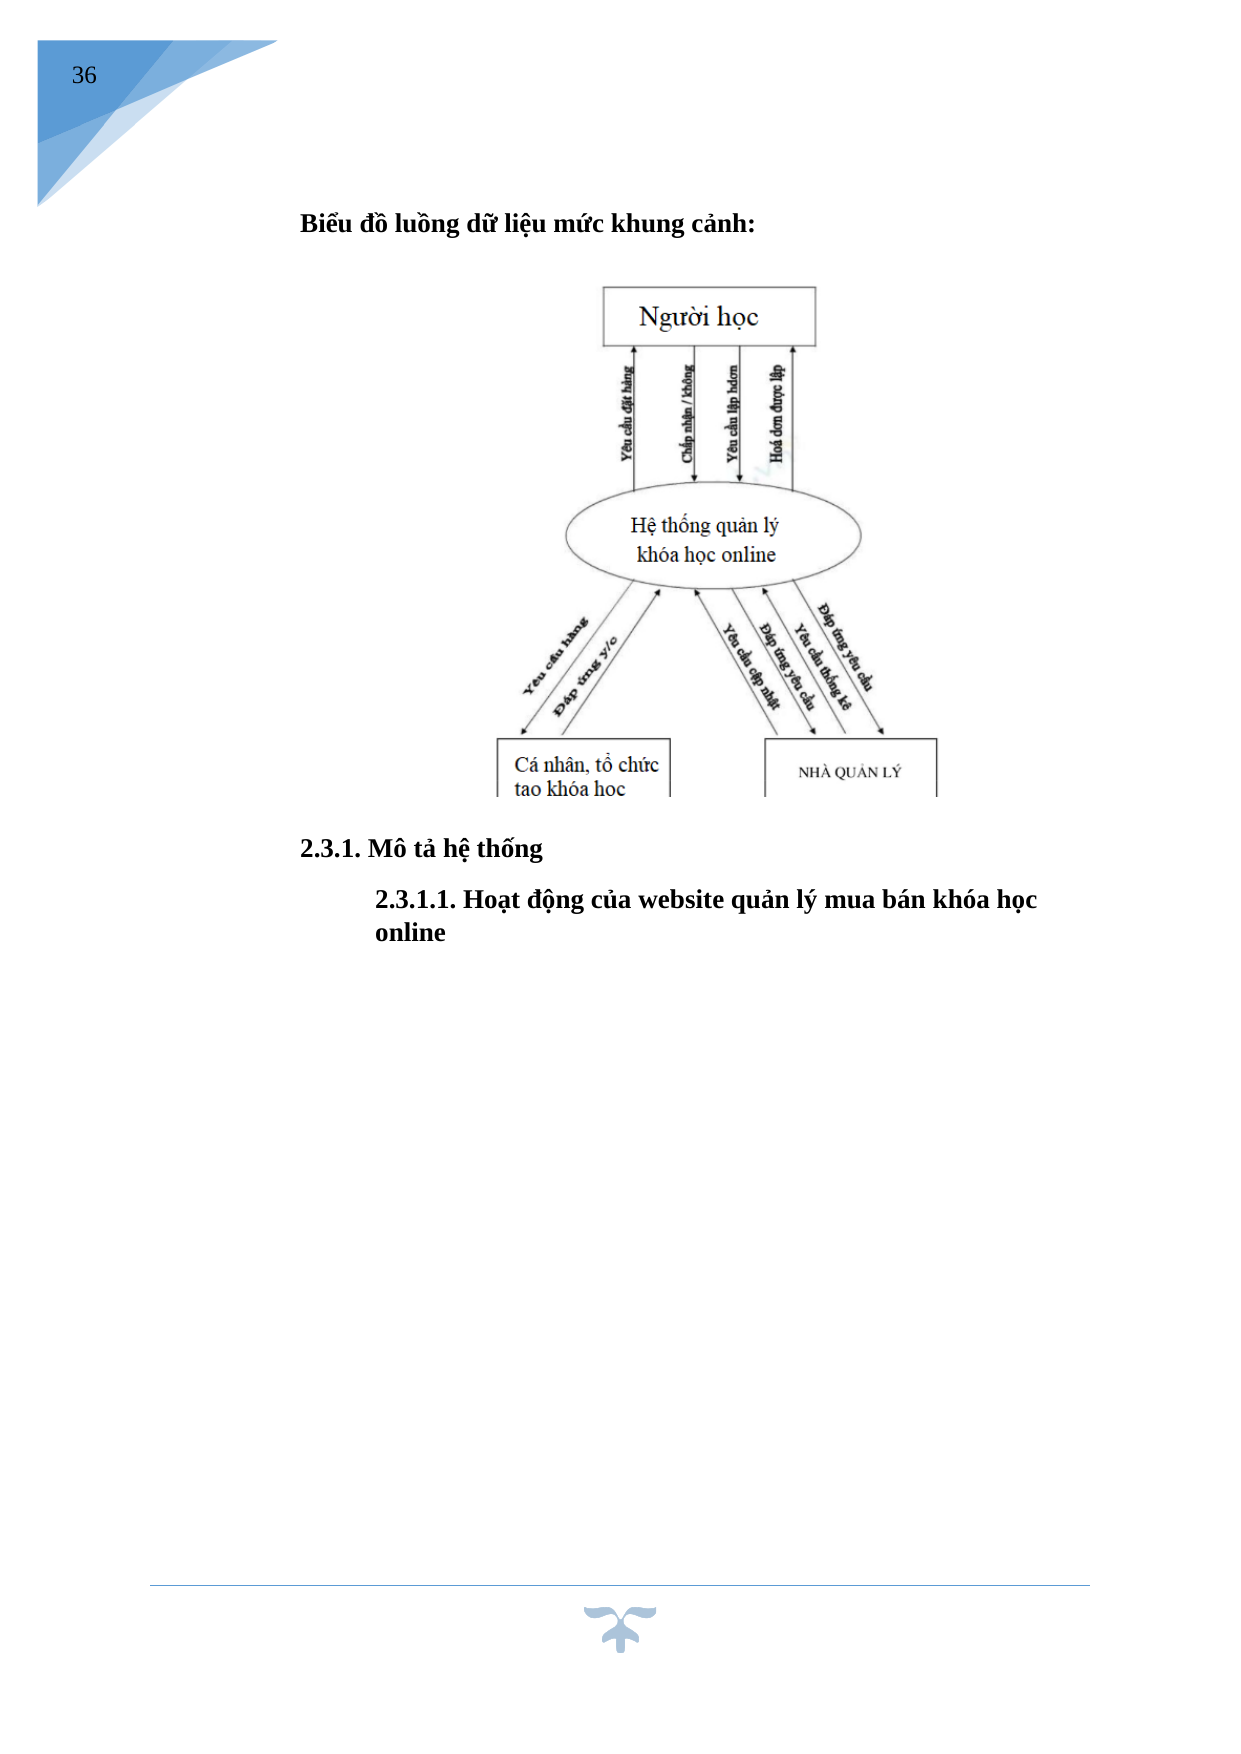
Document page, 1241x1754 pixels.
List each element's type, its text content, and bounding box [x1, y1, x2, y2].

list 2.3.1.1. Hoạt động của website quản lý mua bán khóa học online [375, 883, 1090, 947]
list 2.3.1. Mô tả hệ thống [300, 832, 1090, 864]
list Biểu đồ luồng dữ liệu mức khung cảnh: [300, 207, 1090, 238]
picture [375, 273, 1039, 797]
picture [37, 40, 279, 209]
